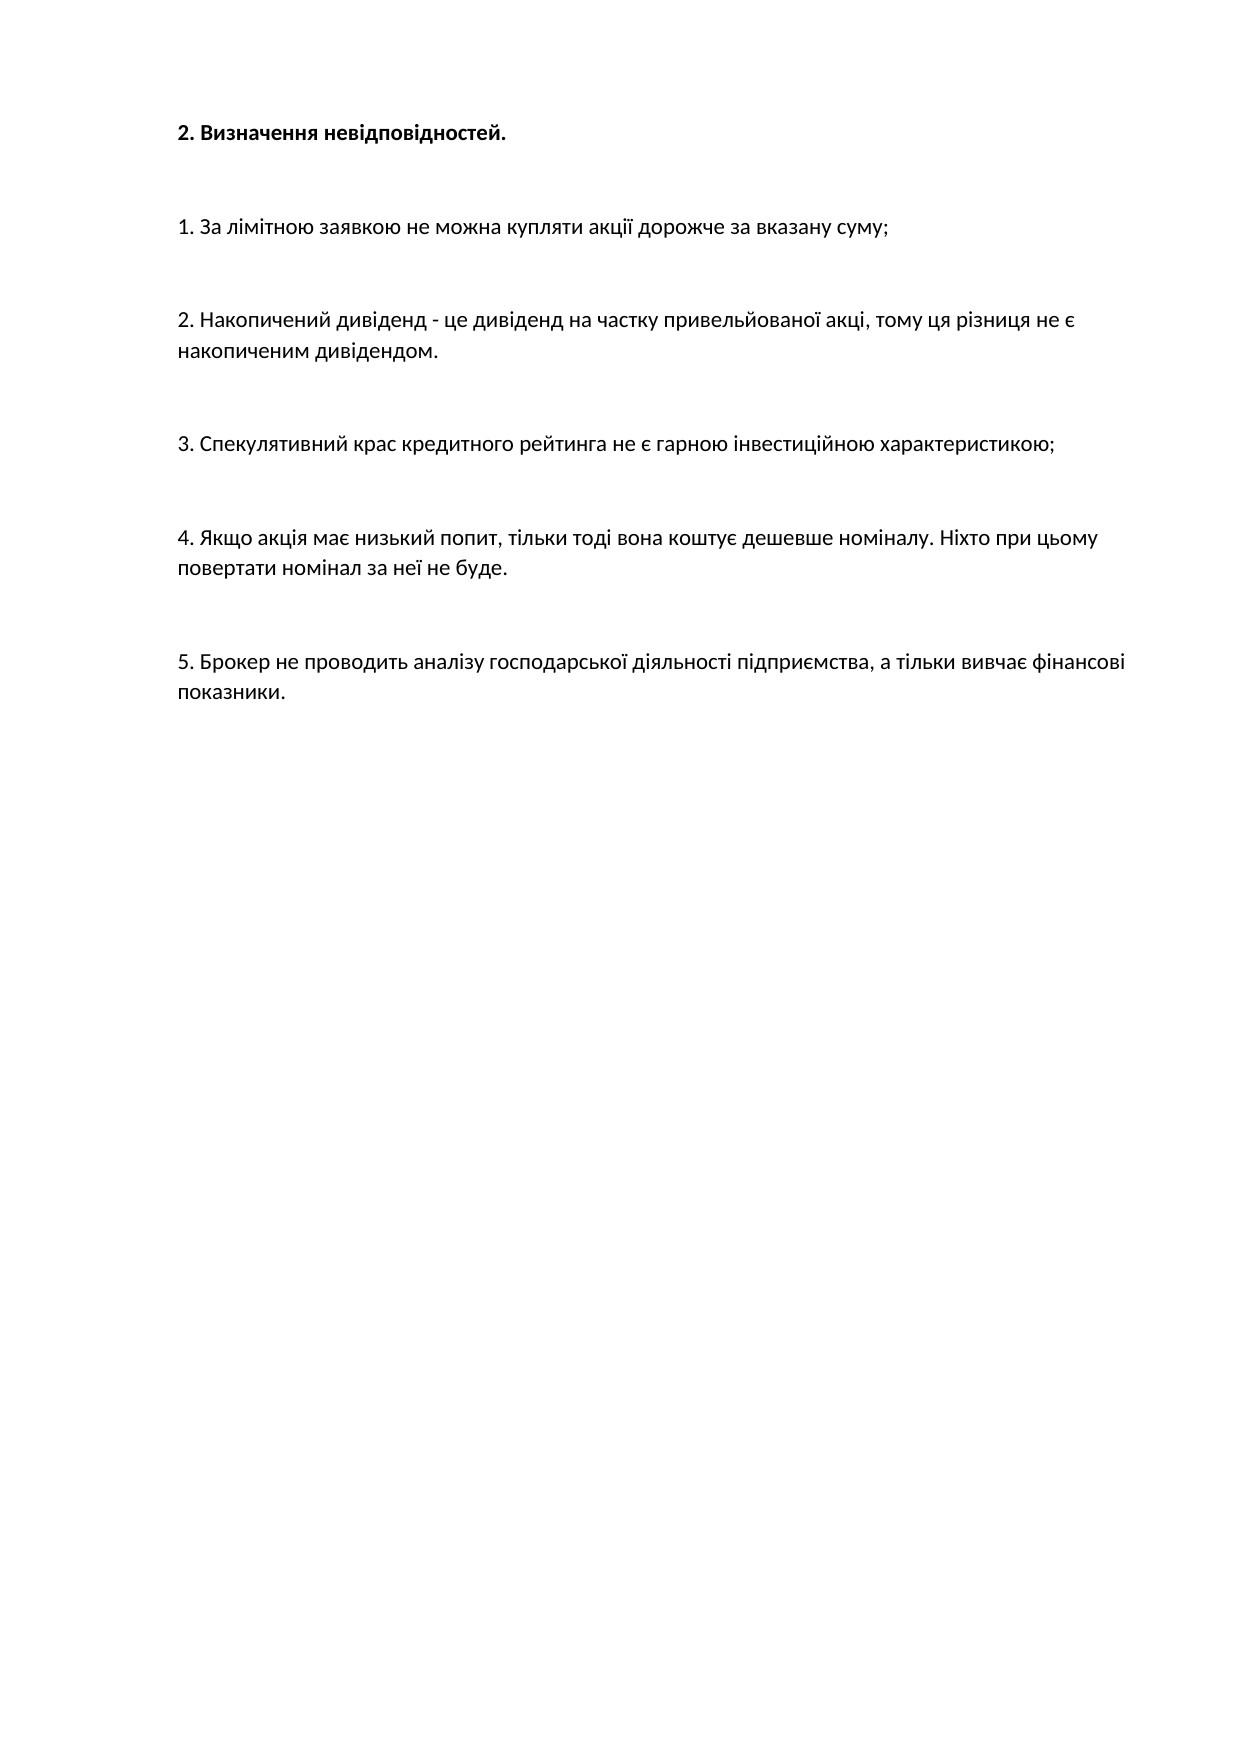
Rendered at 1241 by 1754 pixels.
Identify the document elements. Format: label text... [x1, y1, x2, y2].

text 4. Якщо акція має низький попит, тільки тоді вона коштує дешевше номіналу. Ніхто при цьому повертати номінал за неї не буде. [177, 523, 1152, 582]
text 2. Визначення невідповідностей. [177, 118, 1152, 146]
text 2. Накопичений дивіденд - це дивіденд на частку привельйованої акці, тому ця різниця не є накопиченим дивідендом. [177, 306, 1152, 364]
text 3. Спекулятивний крас кредитного рейтинга не є гарною інвестиційною характеристикою; [177, 429, 1152, 458]
text 5. Брокер не проводить аналізу господарської діяльності підприємства, а тільки вивчає фінансові показники. [177, 647, 1152, 706]
text 1. За лімітною заявкою не можна купляти акції дорожче за вказану суму; [177, 212, 1152, 240]
